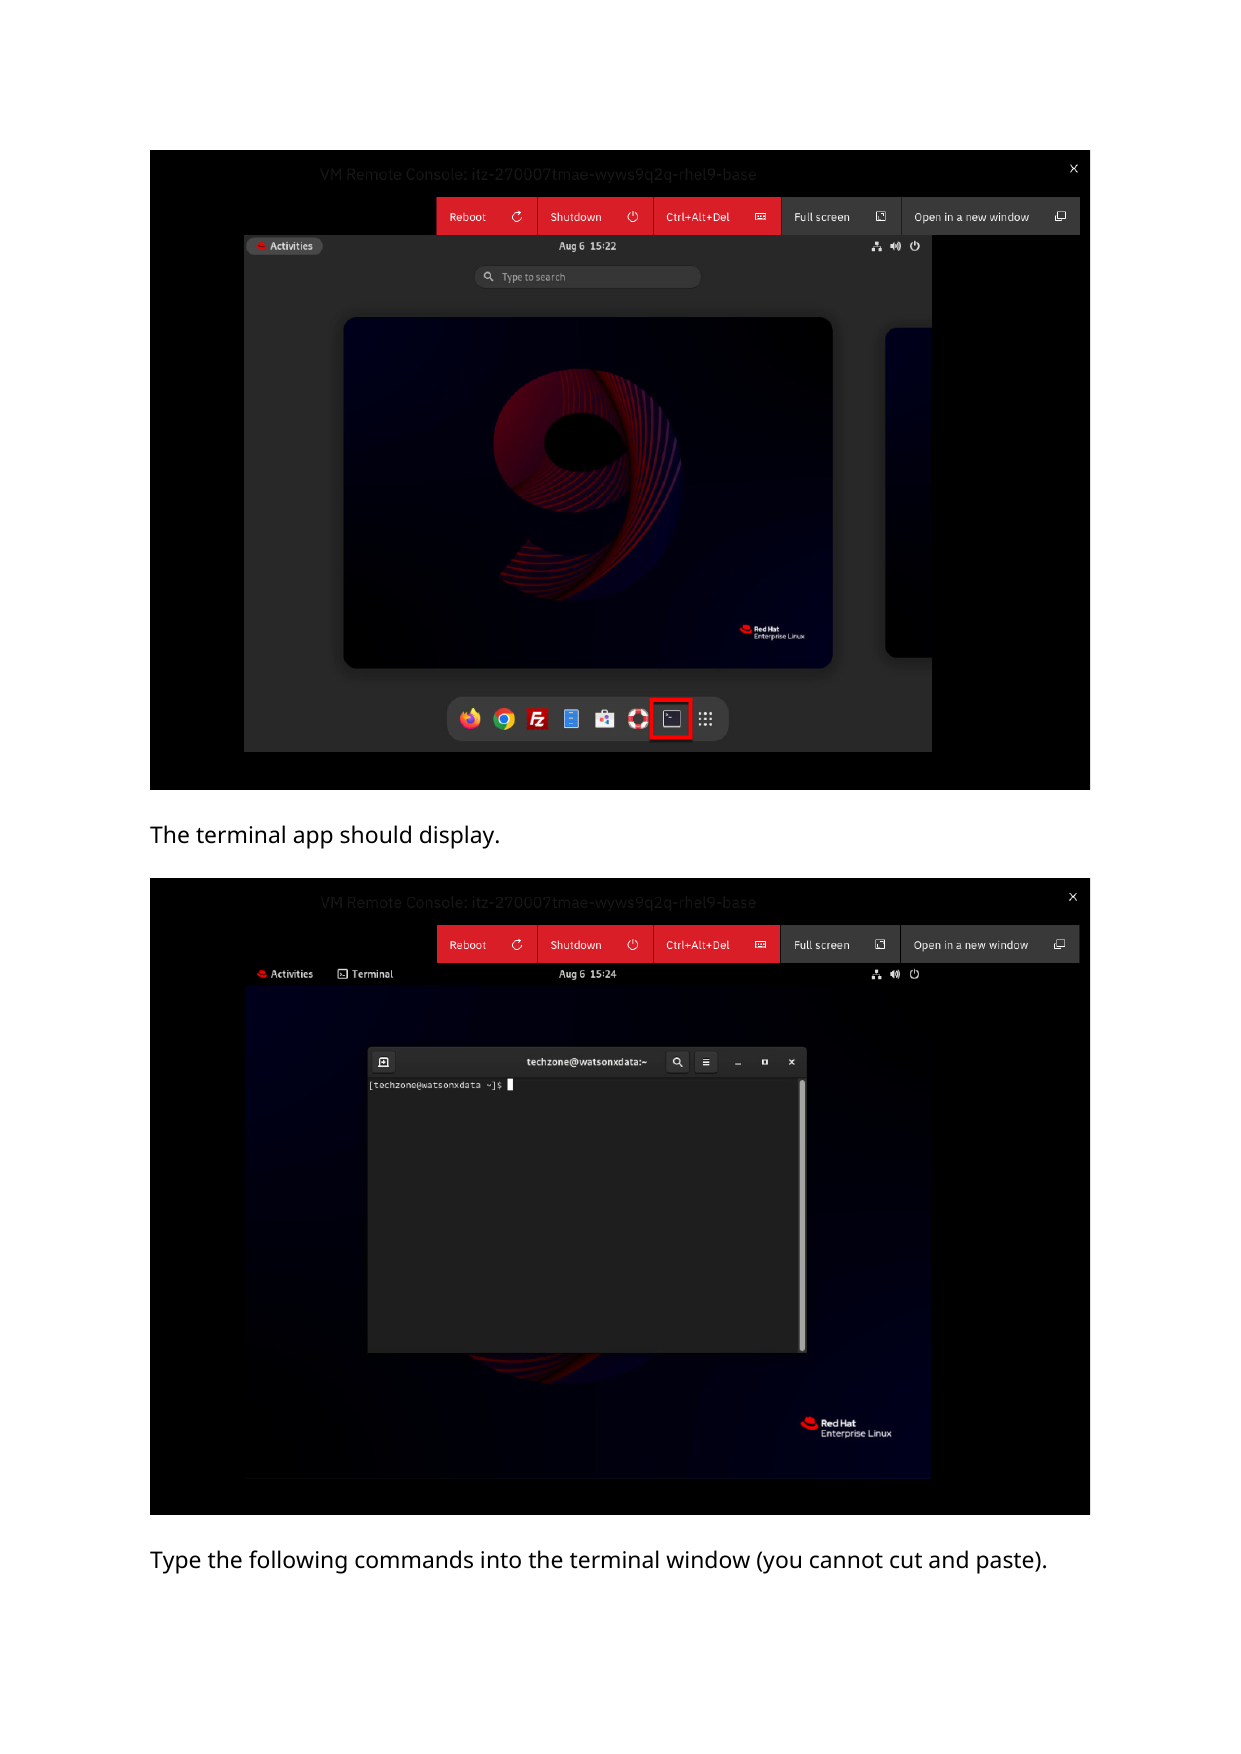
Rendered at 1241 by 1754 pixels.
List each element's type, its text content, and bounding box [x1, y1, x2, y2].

picture [150, 878, 1091, 1515]
text The terminal app should display. [150, 818, 1090, 850]
picture [150, 150, 1091, 790]
text Type the following commands into the terminal window (you cannot cut and paste). [150, 1544, 1090, 1575]
